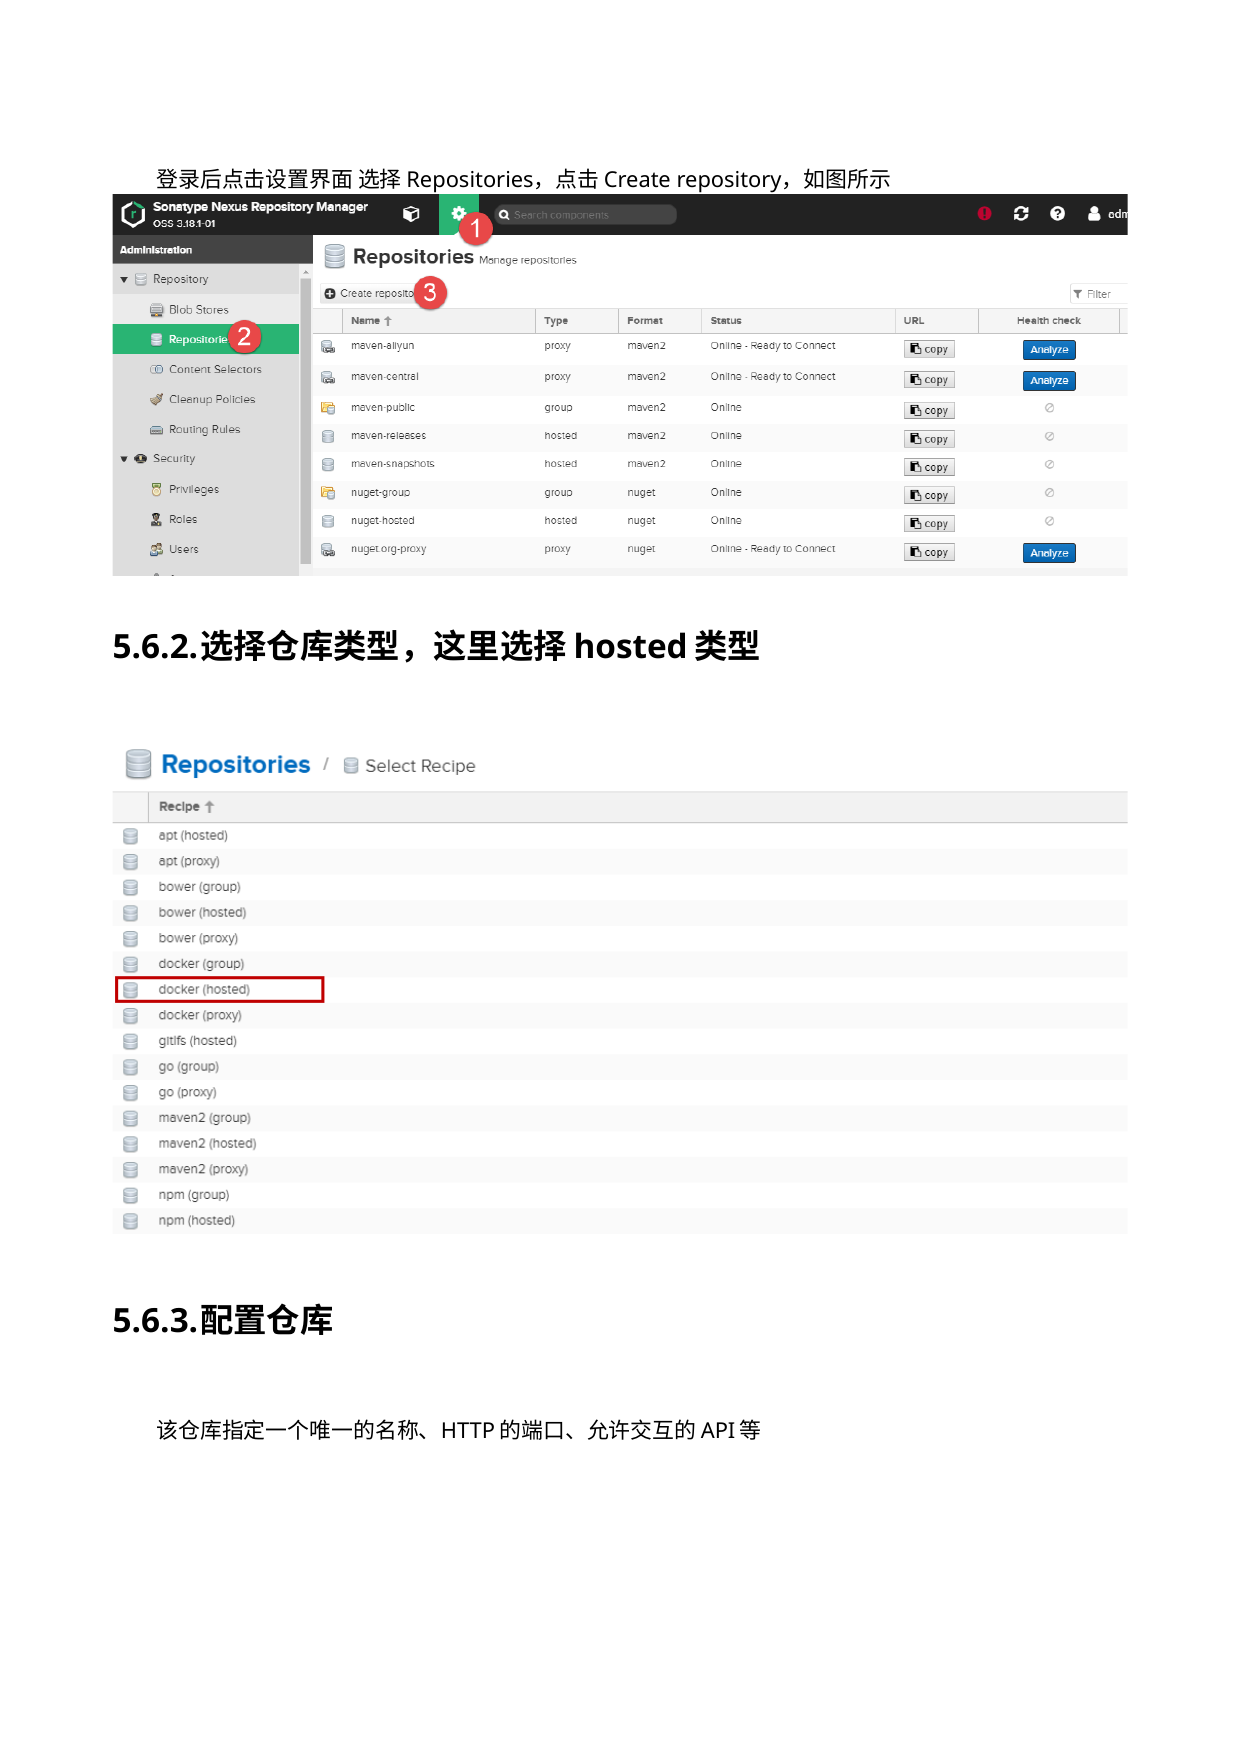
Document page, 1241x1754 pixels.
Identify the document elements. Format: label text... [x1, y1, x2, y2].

subtitle 选择仓库类型，这里选择hosted类型 [112, 612, 1128, 677]
text 该仓库指定一个唯一的名称、HTTP的端口、允许交互的API等 [112, 1412, 1128, 1445]
picture [112, 738, 1128, 1238]
text 登录后点击设置界面 选择Repositories，点击Create repository，如图所示 [156, 162, 1128, 194]
subtitle 配置仓库 [112, 1286, 1128, 1351]
picture [112, 194, 1128, 576]
